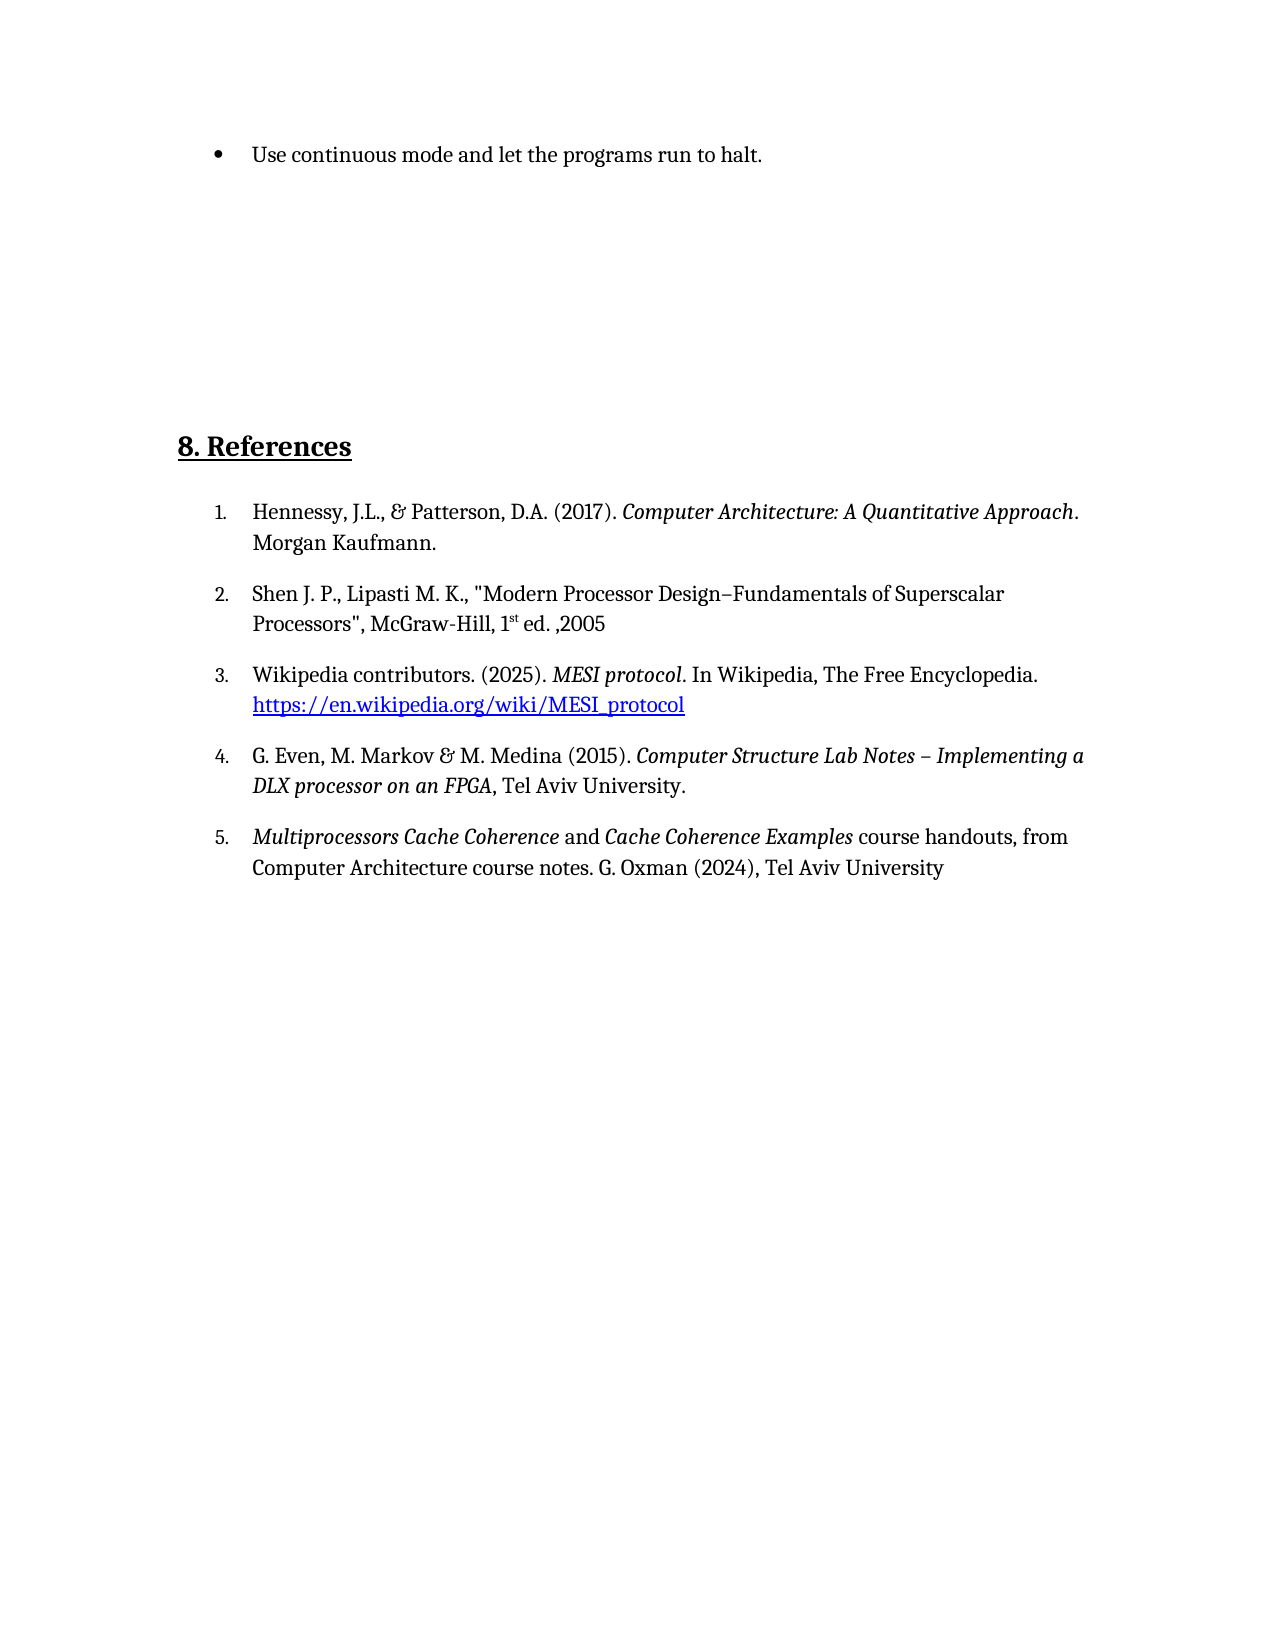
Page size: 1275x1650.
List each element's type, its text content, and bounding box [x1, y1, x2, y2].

list Shen J. P., Lipasti M. K., "Modern Processor Design–Fundamentals of Superscalar Processors", McGraw-Hill, 1st ed. ,2005 [215, 580, 1098, 637]
list Multiprocessors Cache Coherence and Cache Coherence Examples course handouts, from Computer Architecture course notes. G. Oxman (2024), Tel Aviv University [215, 824, 1098, 881]
subtitle 8. References [177, 430, 1098, 464]
list Wikipedia contributors. (2025). MESI protocol. In Wikipedia, The Free Encyclopedia. https://en.wikipedia.org/wiki/MESI_protocol [215, 662, 1098, 718]
list Use continuous mode and let the programs run to halt. [214, 142, 1098, 168]
list Hennessy, J.L., & Patterson, D.A. (2017). Computer Architecture: A Quantitative Approach. Morgan Kaufmann. [215, 499, 1098, 556]
list G. Even, M. Markov & M. Medina (2015). Computer Structure Lab Notes – Implementing a DLX processor on an FPGA, Tel Aviv University. [215, 743, 1098, 799]
